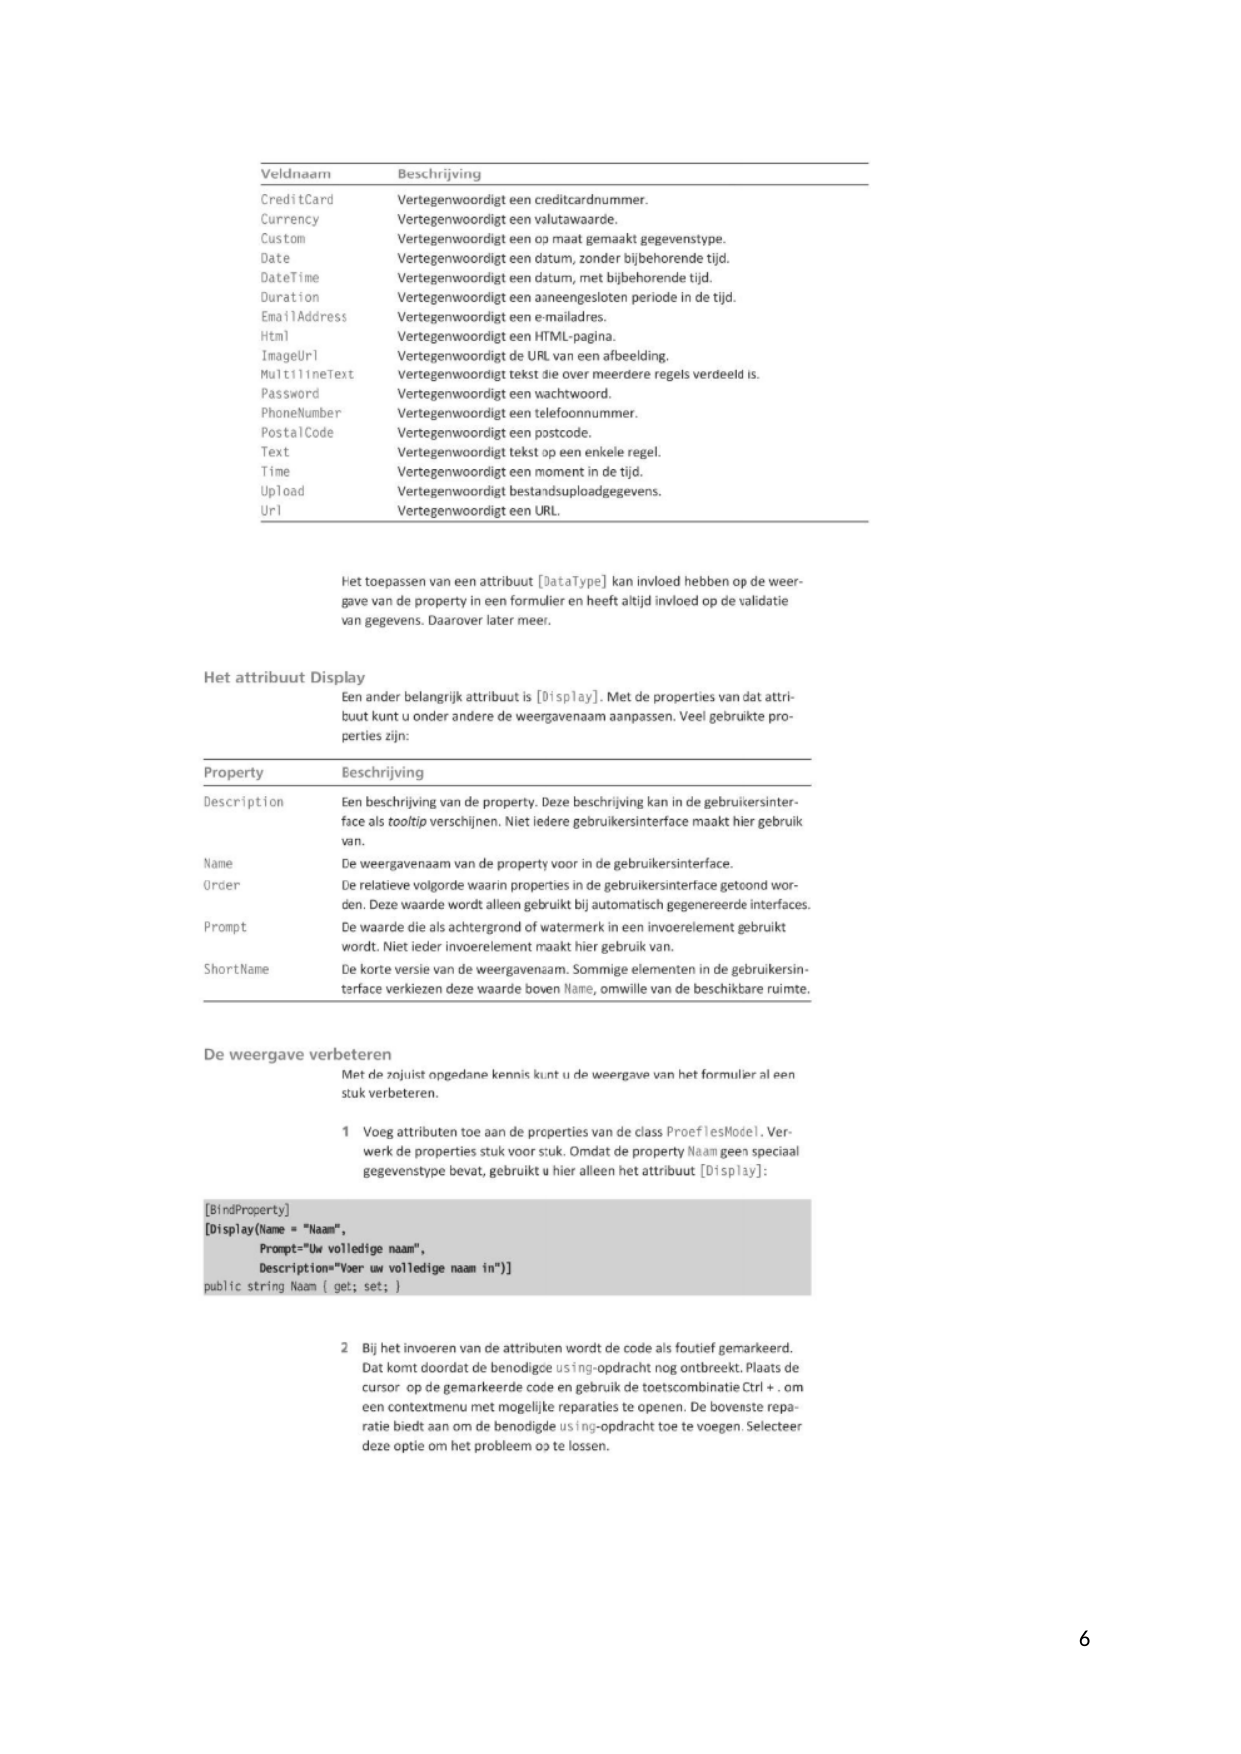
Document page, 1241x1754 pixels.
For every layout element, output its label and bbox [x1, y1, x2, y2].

picture [150, 1331, 915, 1458]
picture [150, 560, 922, 1313]
picture [150, 150, 916, 542]
